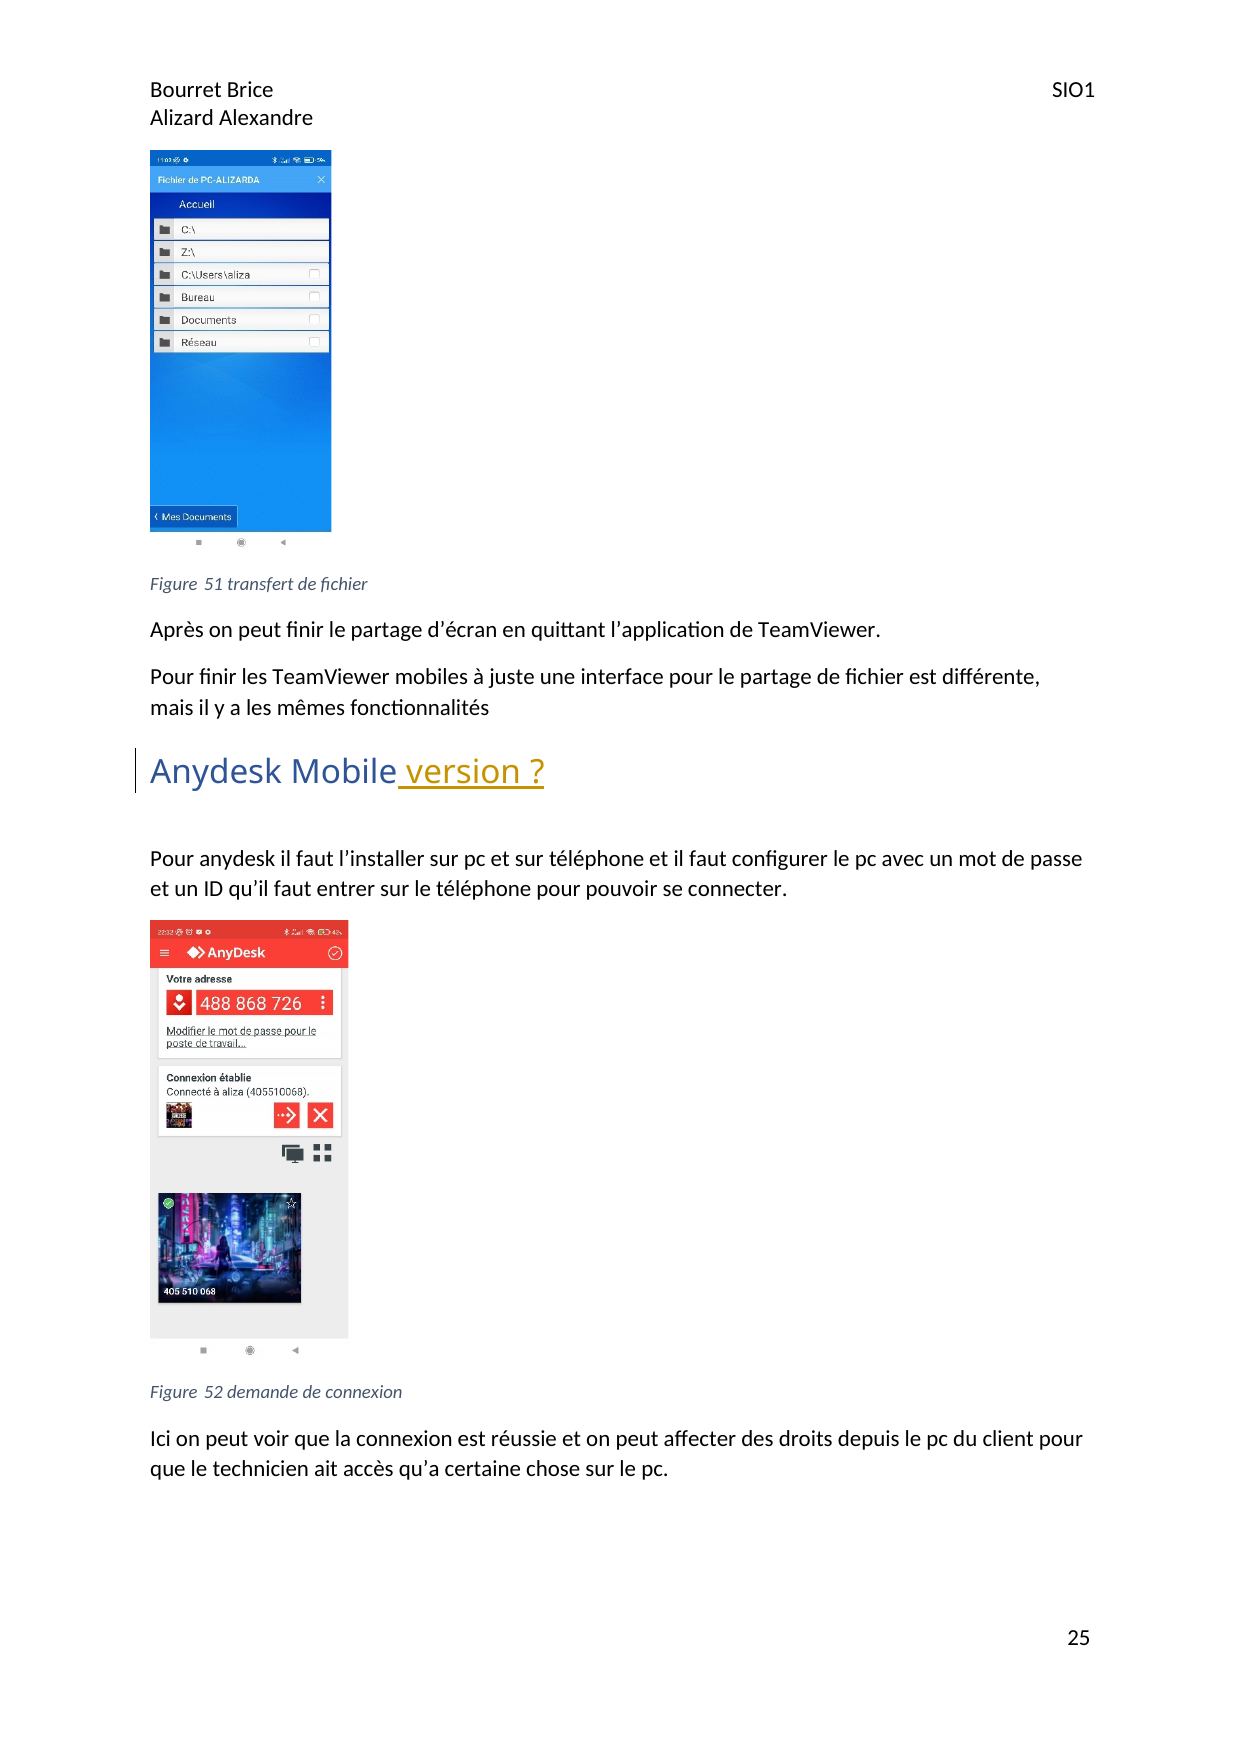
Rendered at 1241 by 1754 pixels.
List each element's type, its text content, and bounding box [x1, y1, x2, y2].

text Après on peut finir le partage d’écran en quittant l’application de TeamViewer. [150, 616, 1090, 644]
text Ici on peut voir que la connexion est réussie et on peut affecter des droits depuis le pc du client pour que le technicien ait accès qu’a certaine chose sur le pc. [150, 1424, 1090, 1482]
picture [150, 150, 332, 553]
subtitle Anydesk Mobile [150, 748, 1090, 793]
text Pour finir les TeamViewer mobiles à juste une interface pour le partage de fichier est différente, mais il y a les mêmes fonctionnalités [150, 662, 1090, 721]
picture [150, 920, 349, 1362]
text Pour anydesk il faut l’installer sur pc et sur téléphone et il faut configurer le pc avec un mot de passe et un ID qu’il faut entrer sur le téléphone pour pouvoir se connecter. [150, 844, 1090, 902]
